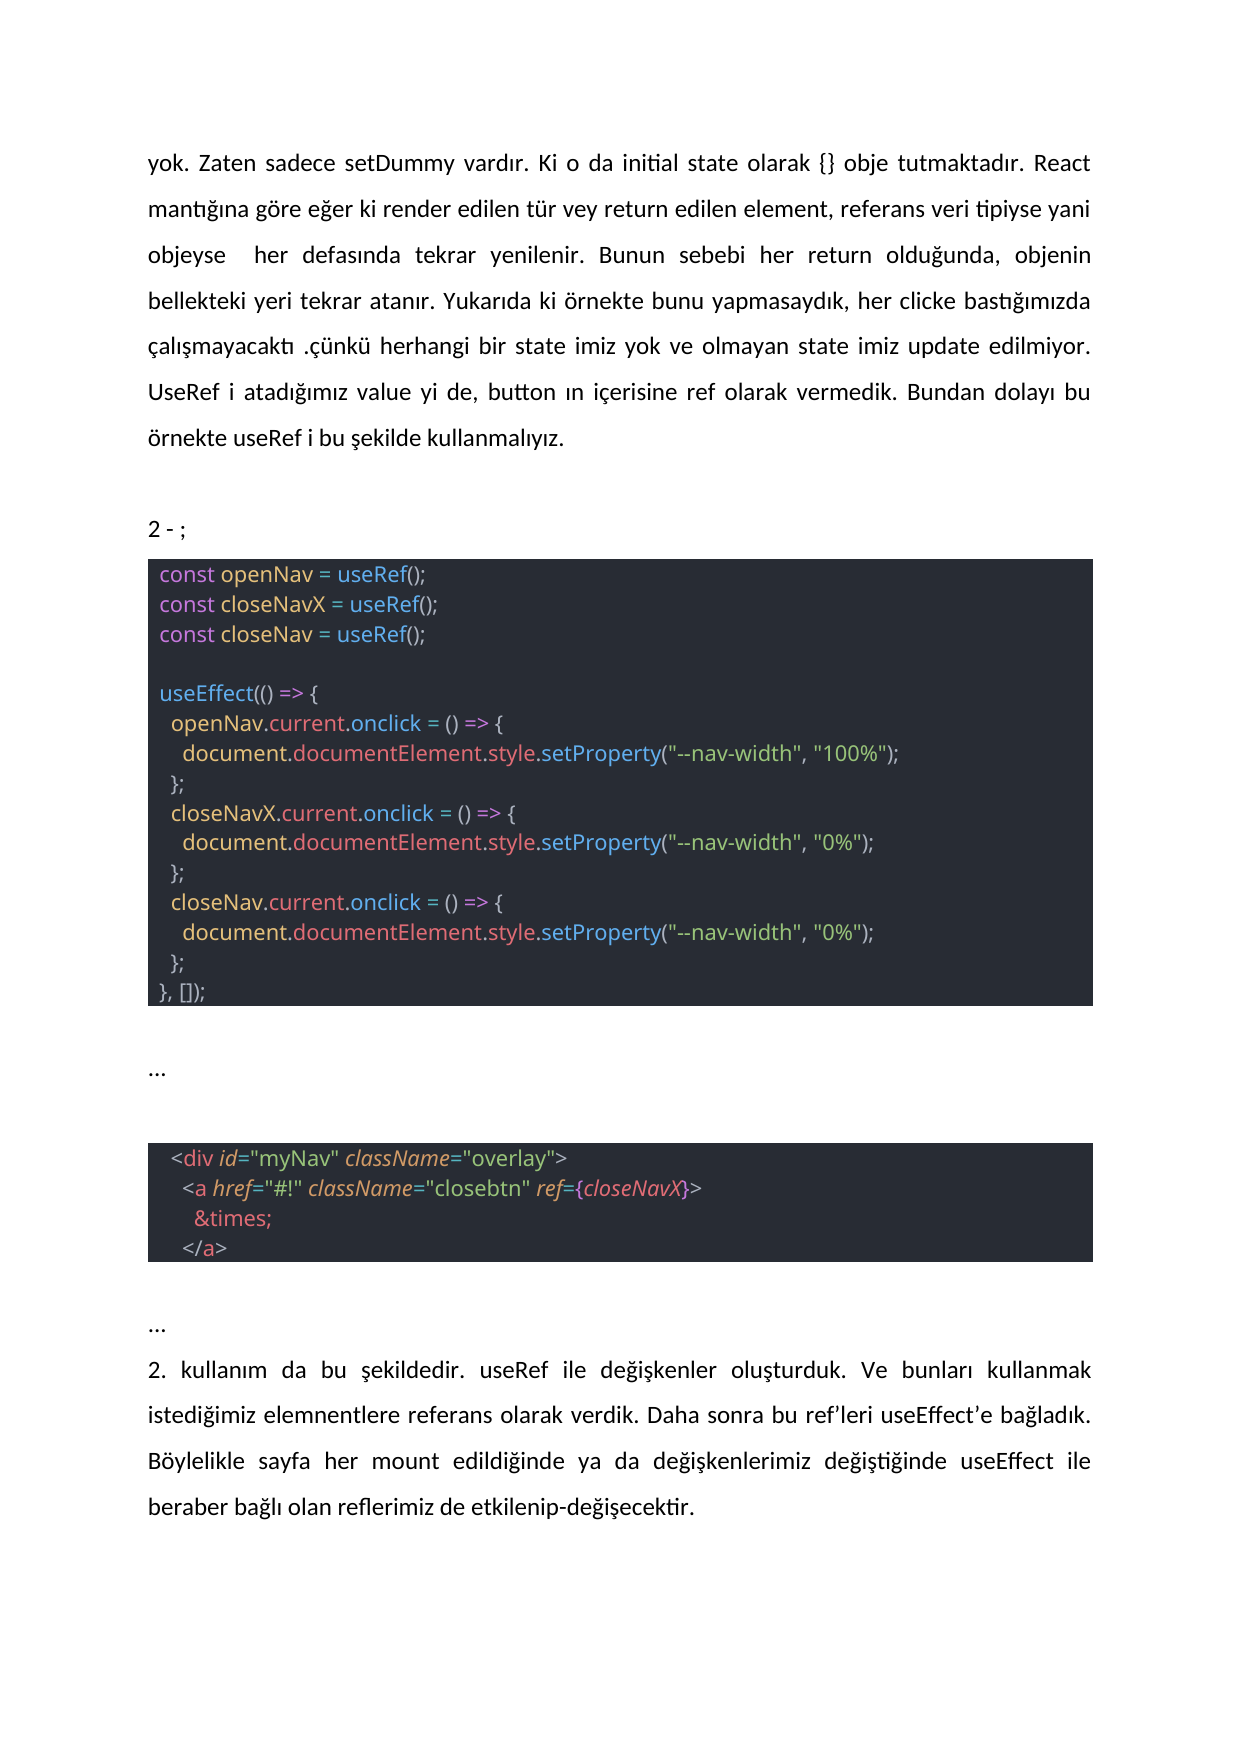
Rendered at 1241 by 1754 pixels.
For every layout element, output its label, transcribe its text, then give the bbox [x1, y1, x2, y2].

text const openNav = useRef(); [148, 559, 1093, 589]
text document.documentElement.style.setProperty("--nav-width", "0%"); [148, 827, 1093, 857]
text closeNavX.current.onclick = () => { [148, 797, 1093, 827]
text }; [148, 857, 1093, 887]
text }; [148, 946, 1093, 976]
text }, []); [148, 976, 1093, 1006]
text useEffect(() => { [148, 678, 1093, 708]
text const closeNav = useRef(); [148, 619, 1093, 648]
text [148, 148, 1093, 452]
text document.documentElement.style.setProperty("--nav-width", "0%"); [148, 917, 1093, 946]
text ... [148, 1308, 1093, 1339]
text openNav.current.onclick = () => { [148, 708, 1093, 738]
text closeNav.current.onclick = () => { [148, 887, 1093, 917]
text document.documentElement.style.setProperty("--nav-width", "100%"); [148, 738, 1093, 768]
text ... [148, 1052, 1093, 1082]
text }; [148, 768, 1093, 797]
text </a> [148, 1233, 1093, 1262]
text const closeNavX = useRef(); [148, 589, 1093, 619]
text 2 - ; [148, 513, 1093, 544]
text <div id="myNav" className="overlay"> [148, 1143, 1093, 1173]
text 2. kullanım da bu şekildedir. useRef ile değişkenler oluşturduk. Ve bunları kullanmak istediğimiz elemnentlere referans olarak verdik. Daha sonra bu ref’leri useEffect’e bağladık. Böylelikle sayfa her mount edildiğinde ya da değişkenlerimiz değiştiğinde useEffect ile beraber bağlı olan reflerimiz de etkilenip-değişecektir. [148, 1354, 1093, 1522]
text &times; [148, 1203, 1093, 1233]
text <a href="#!" className="closebtn" ref={closeNavX}> [148, 1173, 1093, 1203]
